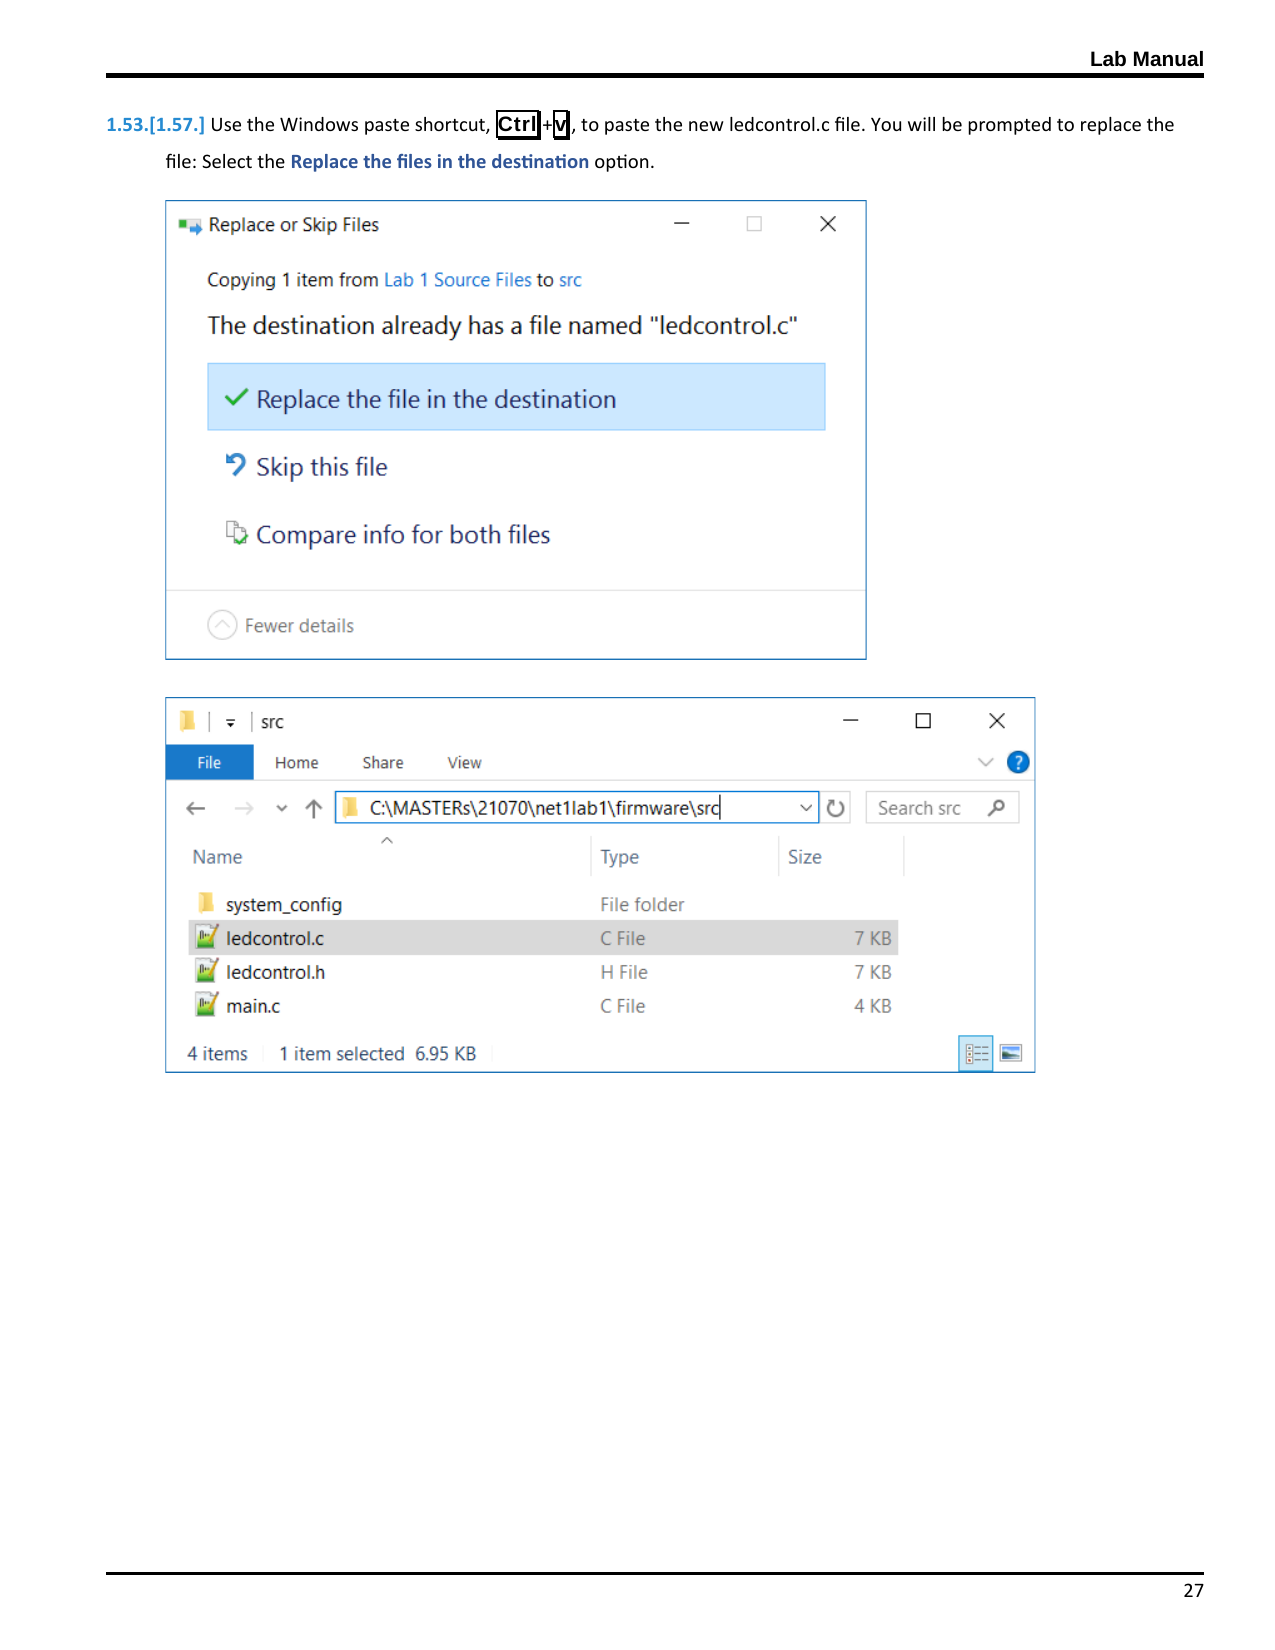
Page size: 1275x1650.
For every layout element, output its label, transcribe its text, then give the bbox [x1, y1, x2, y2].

list Use the Windows paste shortcut, Ctrl+v, to paste the new ledcontrol.c file. You will be prompted to replace the file: Select the Replace the files in the destination option. [106, 109, 1204, 174]
picture [165, 200, 867, 660]
picture [165, 697, 1036, 1073]
table_header [165, 186, 1106, 683]
table_cell [165, 683, 1106, 1096]
